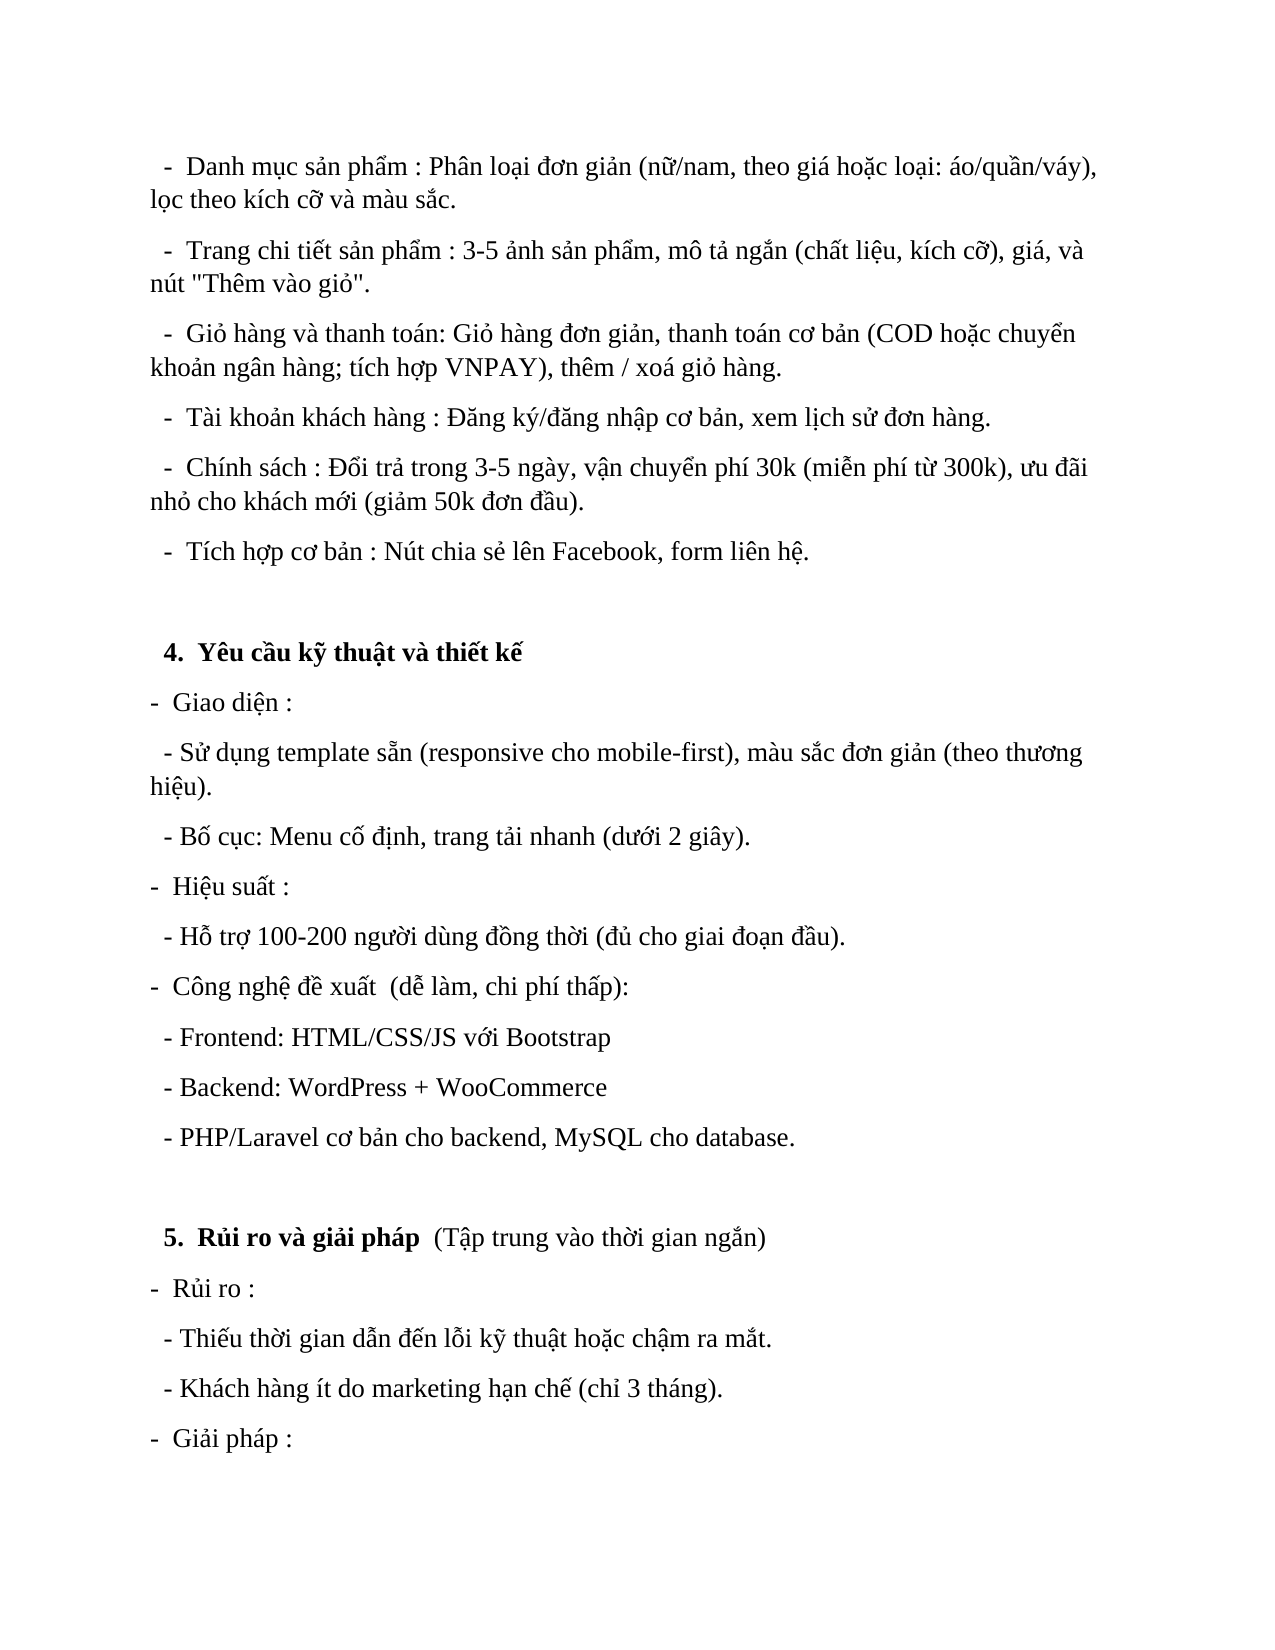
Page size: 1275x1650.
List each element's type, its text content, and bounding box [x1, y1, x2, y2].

text - Frontend: HTML/CSS/JS với Bootstrap [150, 1021, 1125, 1052]
text - Khách hàng ít do marketing hạn chế (chỉ 3 tháng). [150, 1372, 1125, 1403]
text - Thiếu thời gian dẫn đến lỗi kỹ thuật hoặc chậm ra mắt. [150, 1322, 1125, 1353]
text - Công nghệ đề xuất (dễ làm, chi phí thấp): [150, 970, 1125, 1002]
text 4. Yêu cầu kỹ thuật và thiết kế [150, 636, 1125, 667]
text - Trang chi tiết sản phẩm : 3-5 ảnh sản phẩm, mô tả ngắn (chất liệu, kích cỡ), giá, và nút "Thêm vào giỏ". [150, 234, 1125, 298]
text - Danh mục sản phẩm : Phân loại đơn giản (nữ/nam, theo giá hoặc loại: áo/quần/váy), lọc theo kích cỡ và màu sắc. [150, 150, 1125, 215]
text - Tài khoản khách hàng : Đăng ký/đăng nhập cơ bản, xem lịch sử đơn hàng. [150, 401, 1125, 432]
text - Chính sách : Đổi trả trong 3-5 ngày, vận chuyển phí 30k (miễn phí từ 300k), ưu đãi nhỏ cho khách mới (giảm 50k đơn đầu). [150, 451, 1125, 516]
text - Sử dụng template sẵn (responsive cho mobile-first), màu sắc đơn giản (theo thương hiệu). [150, 736, 1125, 801]
text - Hỗ trợ 100-200 người dùng đồng thời (đủ cho giai đoạn đầu). [150, 920, 1125, 951]
text - Giải pháp : [150, 1422, 1125, 1453]
text 5. Rủi ro và giải pháp (Tập trung vào thời gian ngắn) [150, 1221, 1125, 1253]
text - Backend: WordPress + WooCommerce [150, 1071, 1125, 1102]
text - Bố cục: Menu cố định, trang tải nhanh (dưới 2 giây). [150, 820, 1125, 851]
text - Rủi ro : [150, 1272, 1125, 1303]
text - Hiệu suất : [150, 870, 1125, 901]
text - Giỏ hàng và thanh toán: Giỏ hàng đơn giản, thanh toán cơ bản (COD hoặc chuyển khoản ngân hàng; tích hợp VNPAY), thêm / xoá giỏ hàng. [150, 317, 1125, 382]
text - Tích hợp cơ bản : Nút chia sẻ lên Facebook, form liên hệ. [150, 535, 1125, 566]
text - Giao diện : [150, 686, 1125, 717]
text - PHP/Laravel cơ bản cho backend, MySQL cho database. [150, 1121, 1125, 1152]
